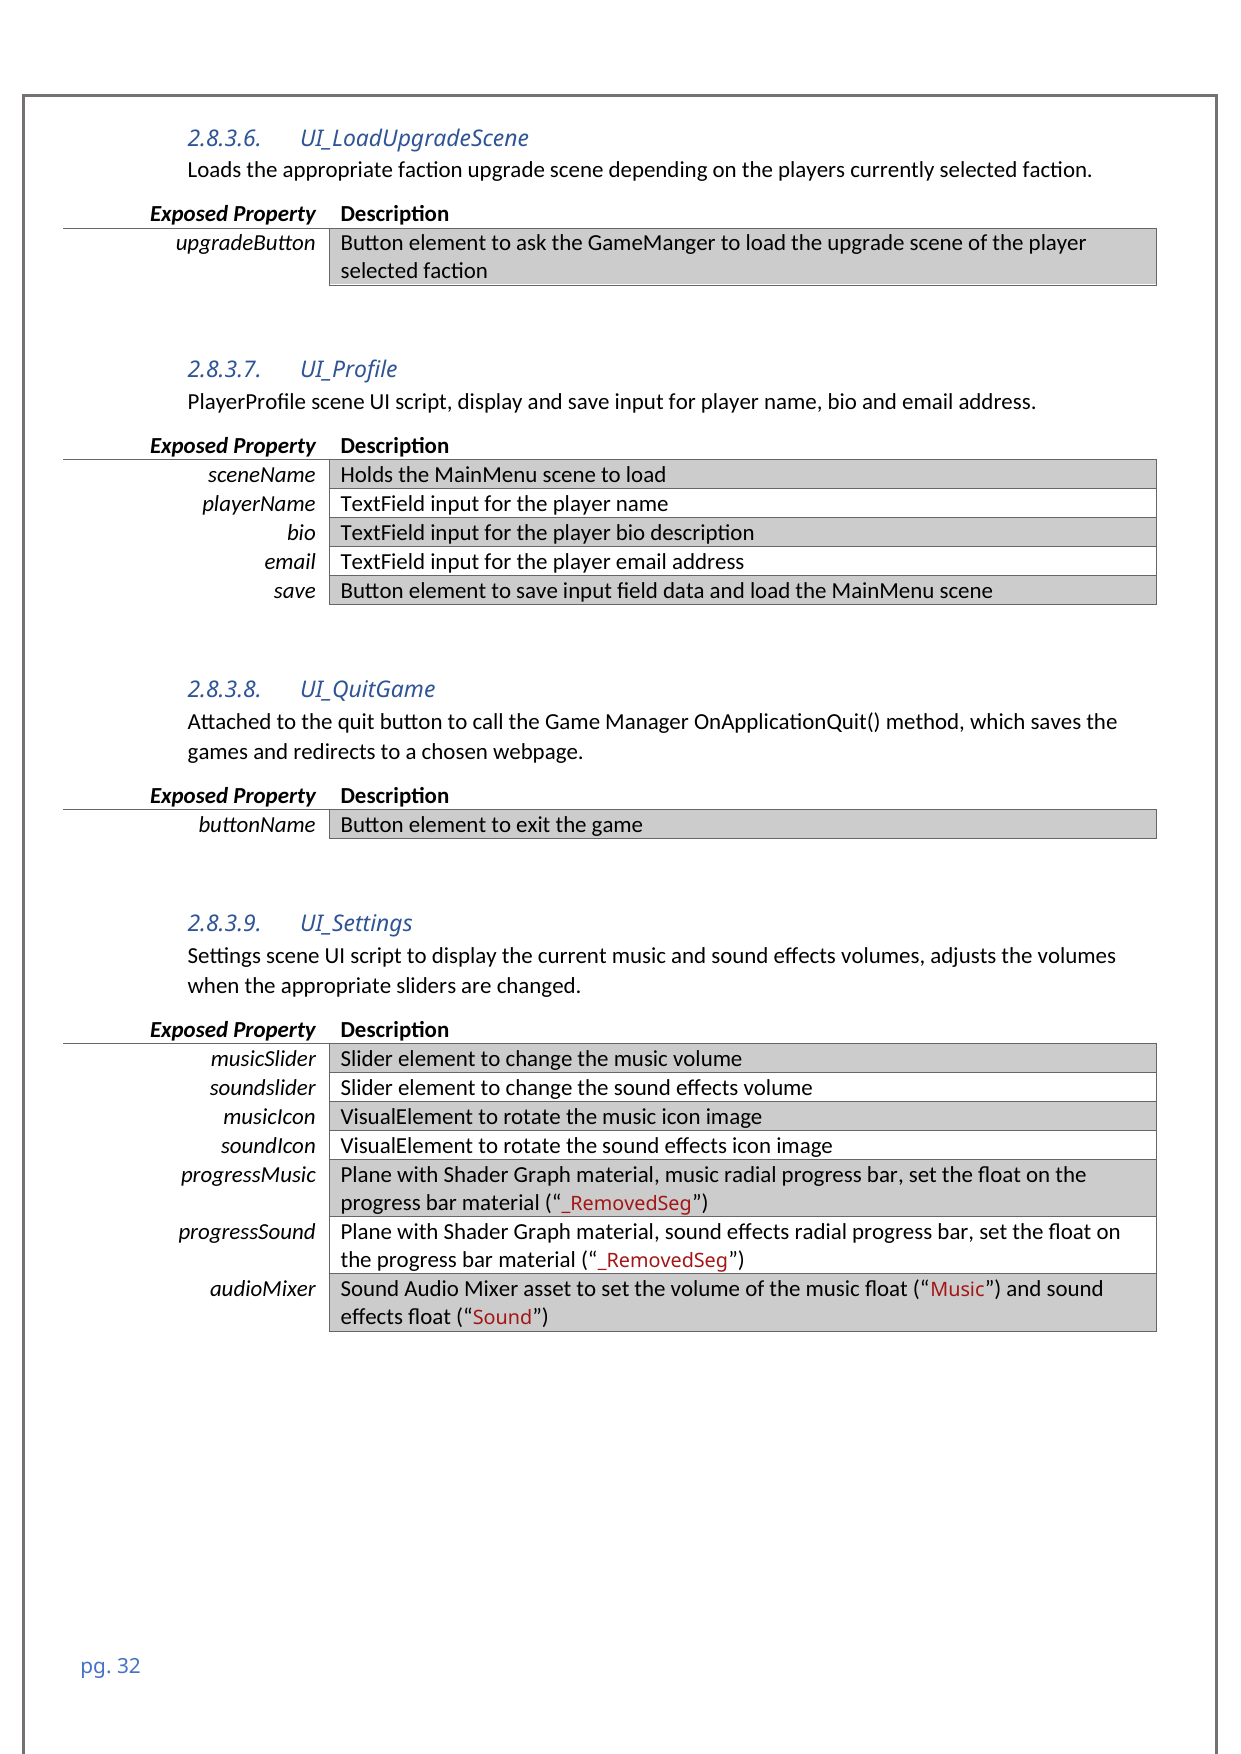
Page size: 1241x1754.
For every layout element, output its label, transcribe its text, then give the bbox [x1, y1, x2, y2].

text Attached to the quit button to call the Game Manager OnApplicationQuit() method, which saves the games and redirects to a chosen webpage. [187, 707, 1165, 765]
subtitle UI_Profile [187, 353, 1165, 385]
table_cell TextField input for the player bio description [330, 518, 1156, 546]
table_cell VisualElement to rotate the music icon image [330, 1102, 1156, 1130]
text Loads the appropriate faction upgrade scene depending on the players currently selected faction. [187, 156, 1165, 184]
table_header Description [329, 1015, 1156, 1043]
table_cell musicIcon [63, 1101, 329, 1130]
table_cell soundIcon [63, 1130, 329, 1159]
text Settings scene UI script to display the current music and sound effects volumes, adjusts the volumes when the appropriate sliders are changed. [187, 941, 1165, 999]
subtitle UI_Settings [187, 907, 1165, 938]
table_cell Plane with Shader Graph material, music radial progress bar, set the float on the progress bar material (“_RemovedSeg”) [330, 1160, 1156, 1216]
table_header Exposed Property [63, 431, 329, 459]
table_cell VisualElement to rotate the sound effects icon image [330, 1131, 1156, 1159]
table_cell soundslider [63, 1072, 329, 1101]
table_cell TextField input for the player name [330, 489, 1156, 517]
table_cell musicSlider [63, 1044, 329, 1072]
table_cell Sound Audio Mixer asset to set the volume of the music float (“Music”) and sound effects float (“Sound”) [330, 1274, 1156, 1331]
table_cell bio [63, 517, 329, 546]
table_cell Button element to ask the GameManger to load the upgrade scene of the player selected faction [330, 229, 1156, 284]
table_cell sceneName [63, 460, 329, 488]
text PlayerProfile scene UI script, display and save input for player name, bio and email address. [187, 387, 1165, 415]
table_cell progressMusic [63, 1159, 329, 1216]
table_cell Holds the MainMenu scene to load [330, 460, 1156, 488]
table_cell progressSound [63, 1216, 329, 1273]
table_cell email [63, 546, 329, 575]
table_cell Button element to exit the game [330, 810, 1156, 838]
table_cell Plane with Shader Graph material, sound effects radial progress bar, set the float on the progress bar material (“_RemovedSeg”) [330, 1217, 1156, 1273]
table_header Description [329, 781, 1156, 809]
table_cell buttonName [63, 810, 329, 838]
table_cell Slider element to change the sound effects volume [330, 1073, 1156, 1101]
table_cell upgradeButton [63, 229, 329, 284]
table_cell save [63, 575, 329, 604]
table_cell TextField input for the player email address [330, 547, 1156, 575]
subtitle UI_LoadUpgradeScene [187, 122, 1165, 153]
table_cell audioMixer [63, 1273, 329, 1331]
table_cell Button element to save input field data and load the MainMenu scene [330, 576, 1156, 604]
table_header Exposed Property [63, 781, 329, 809]
table_cell Slider element to change the music volume [330, 1044, 1156, 1072]
table_header Exposed Property [63, 199, 329, 227]
table_header Exposed Property [63, 1015, 329, 1043]
table_header Description [329, 431, 1156, 459]
subtitle UI_QuitGame [187, 673, 1165, 704]
table_cell playerName [63, 488, 329, 517]
table_header Description [329, 199, 1156, 227]
